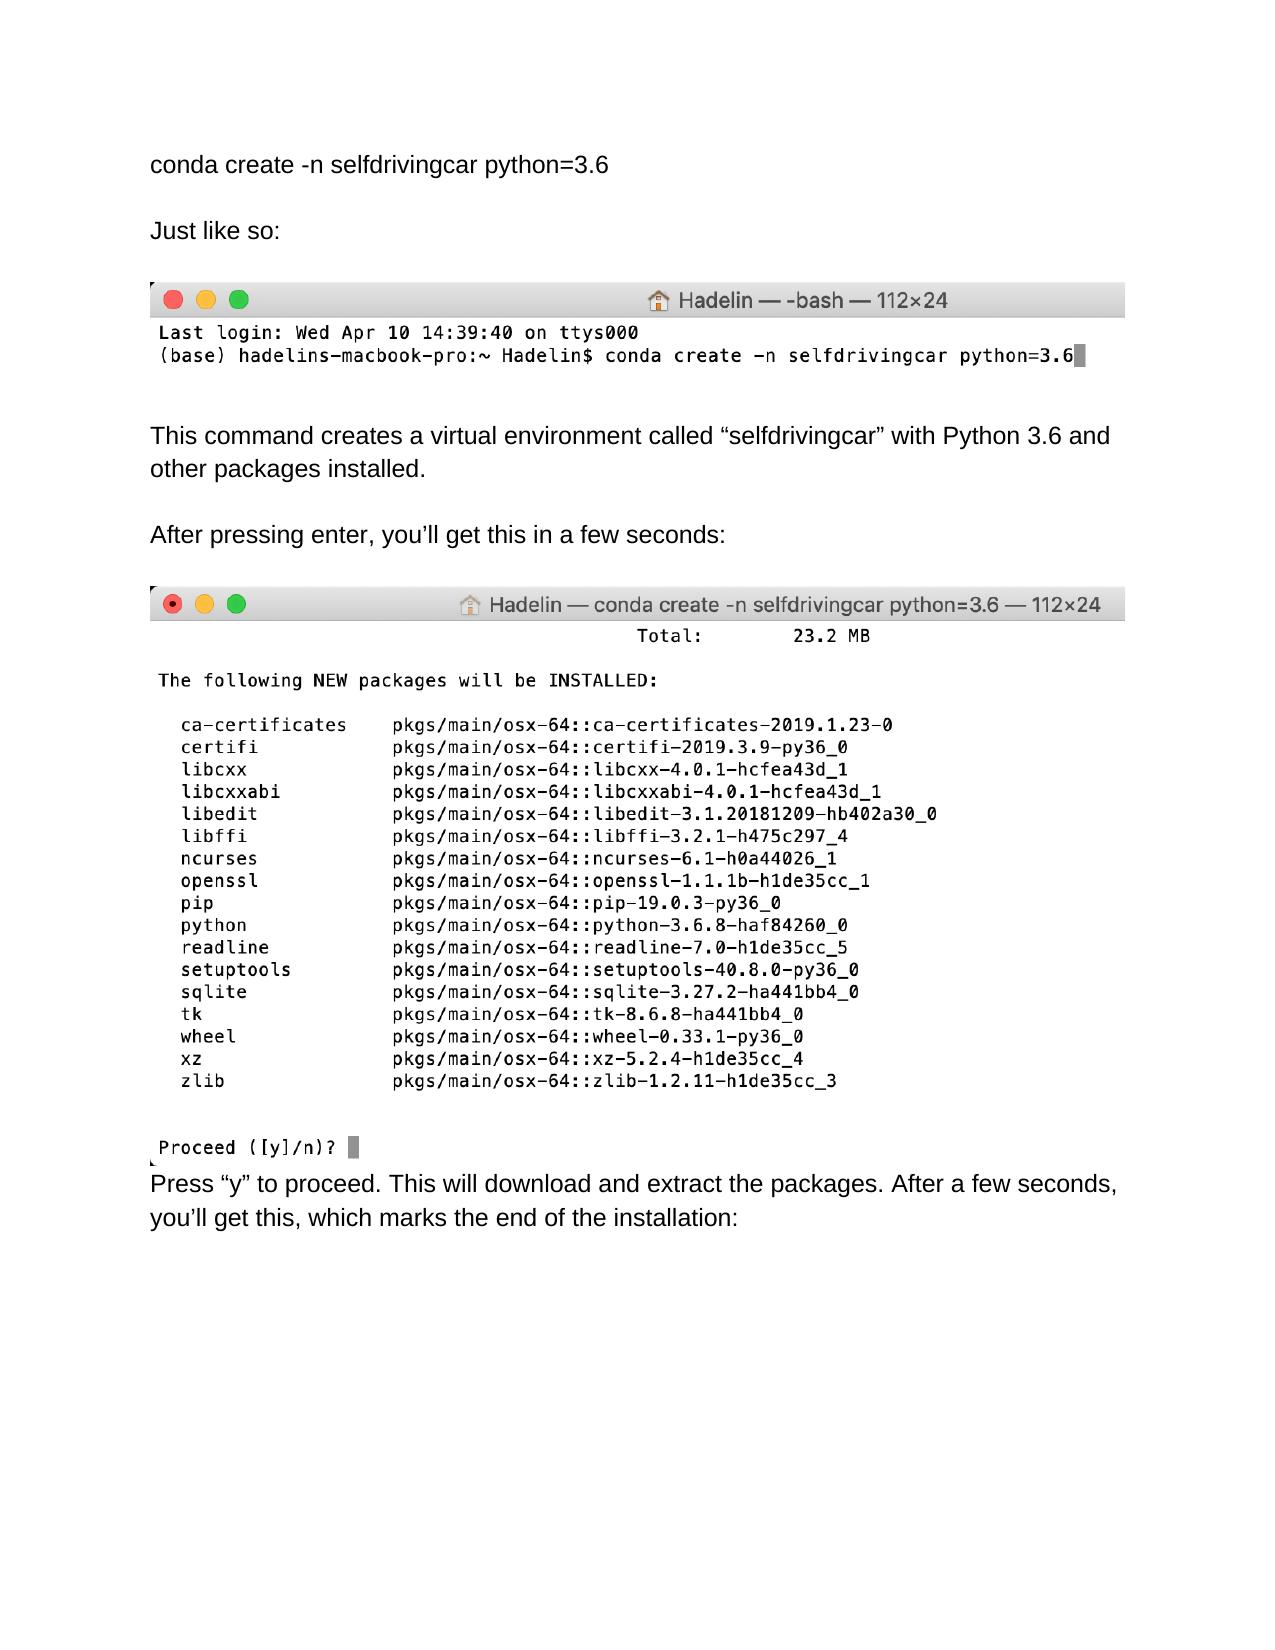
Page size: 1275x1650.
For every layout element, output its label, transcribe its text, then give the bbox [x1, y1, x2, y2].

picture [150, 282, 1125, 418]
picture [150, 586, 1125, 1166]
text After pressing enter, you’ll get this in a few seconds: [150, 520, 1125, 549]
text conda create -n selfdrivingcar python=3.6 [150, 150, 1125, 179]
text This command creates a virtual environment called “selfdrivingcar” with Python 3.6 and other packages installed. [150, 421, 1125, 483]
text Press “y” to proceed. This will download and extract the packages. After a few seconds, you’ll get this, which marks the end of the installation: [150, 1169, 1125, 1231]
text Just like so: [150, 216, 1125, 245]
